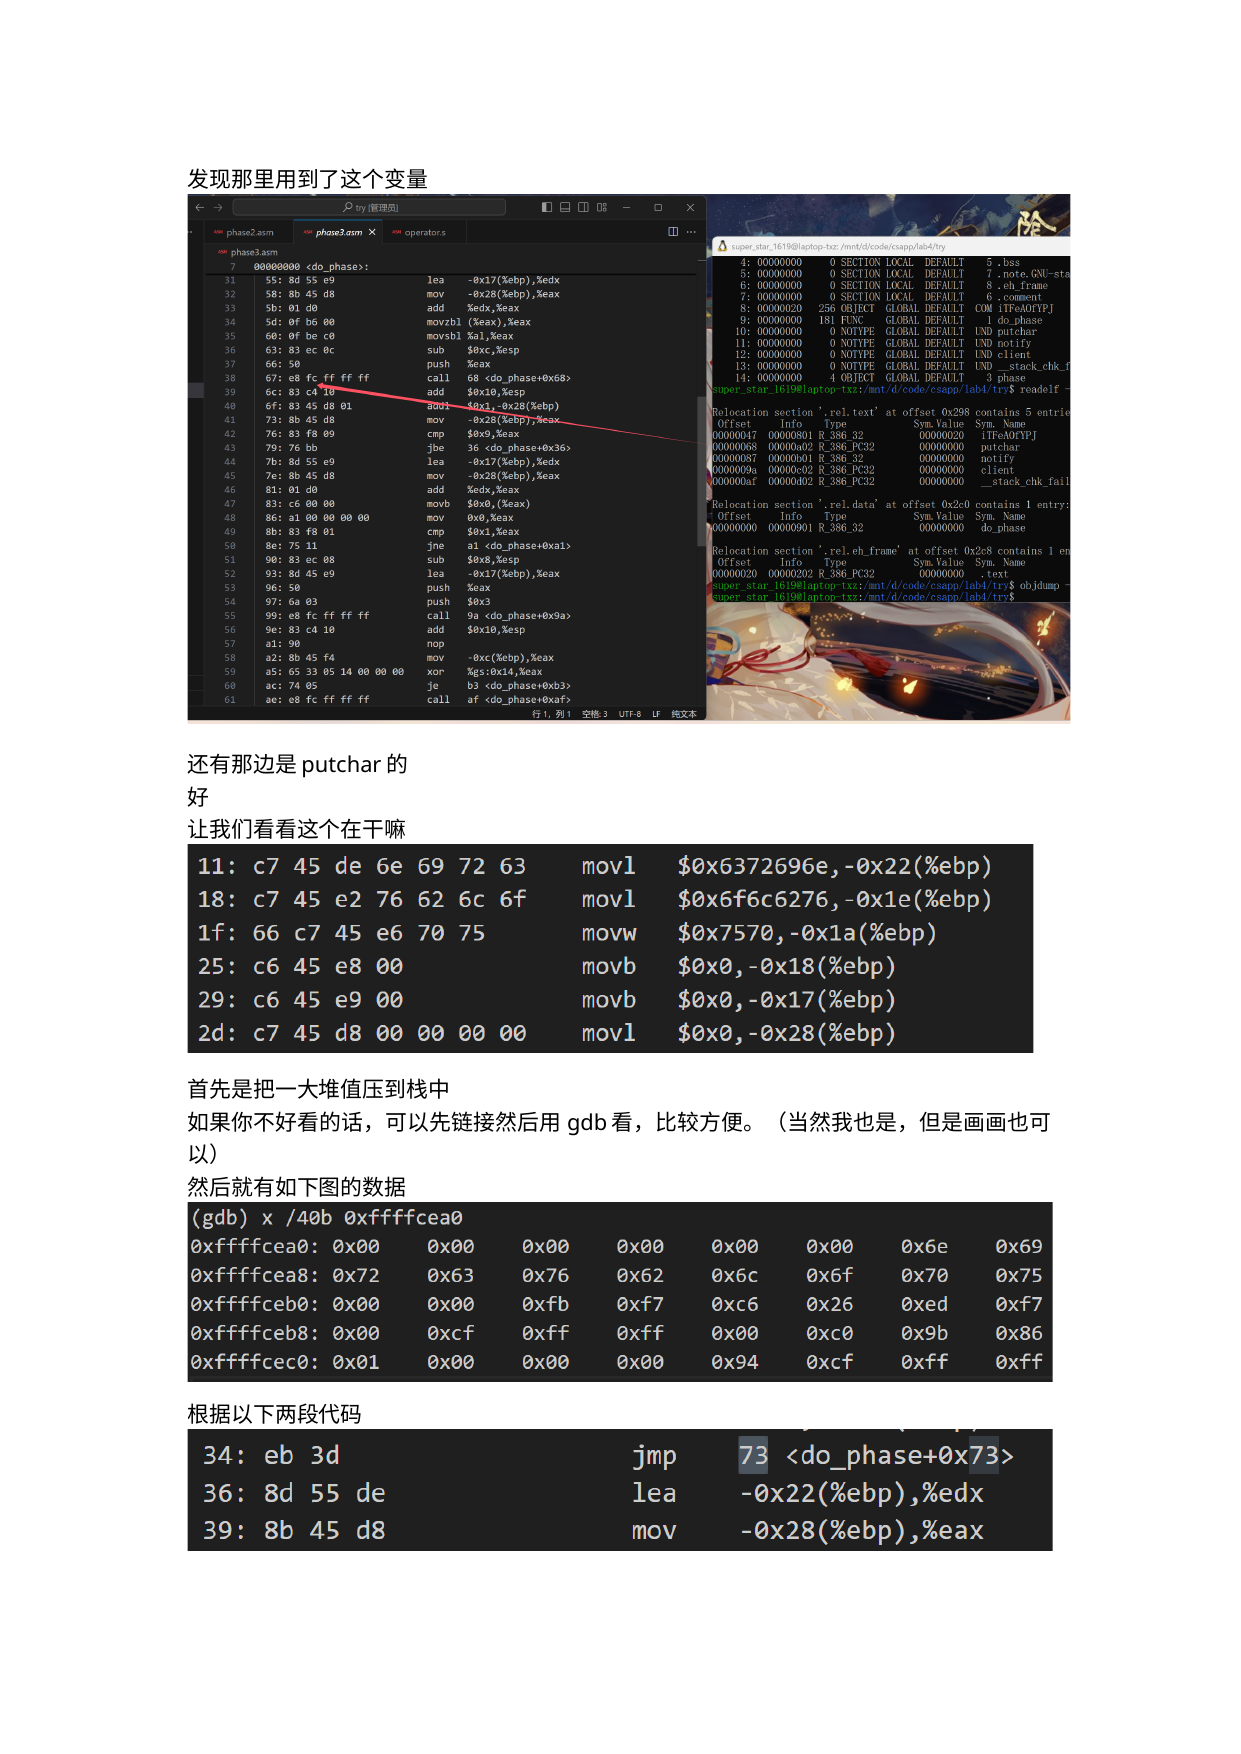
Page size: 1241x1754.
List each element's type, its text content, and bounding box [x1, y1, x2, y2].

text 首先是把一大堆值压到栈中 [187, 1072, 1053, 1104]
text 根据以下两段代码 [187, 1397, 1053, 1429]
text 如果你不好看的话，可以先链接然后用gdb看，比较方便。（当然我也是，但是画画也可以） [187, 1104, 1053, 1169]
picture [187, 1202, 1053, 1382]
picture [187, 844, 1034, 1053]
text 还有那边是putchar的 [187, 747, 1053, 779]
text 好 [187, 779, 1053, 812]
picture [187, 194, 1071, 724]
picture [187, 1429, 1053, 1551]
text 让我们看看这个在干嘛 [187, 812, 1053, 844]
text 然后就有如下图的数据 [187, 1169, 1053, 1202]
text 发现那里用到了这个变量 [187, 162, 1053, 194]
